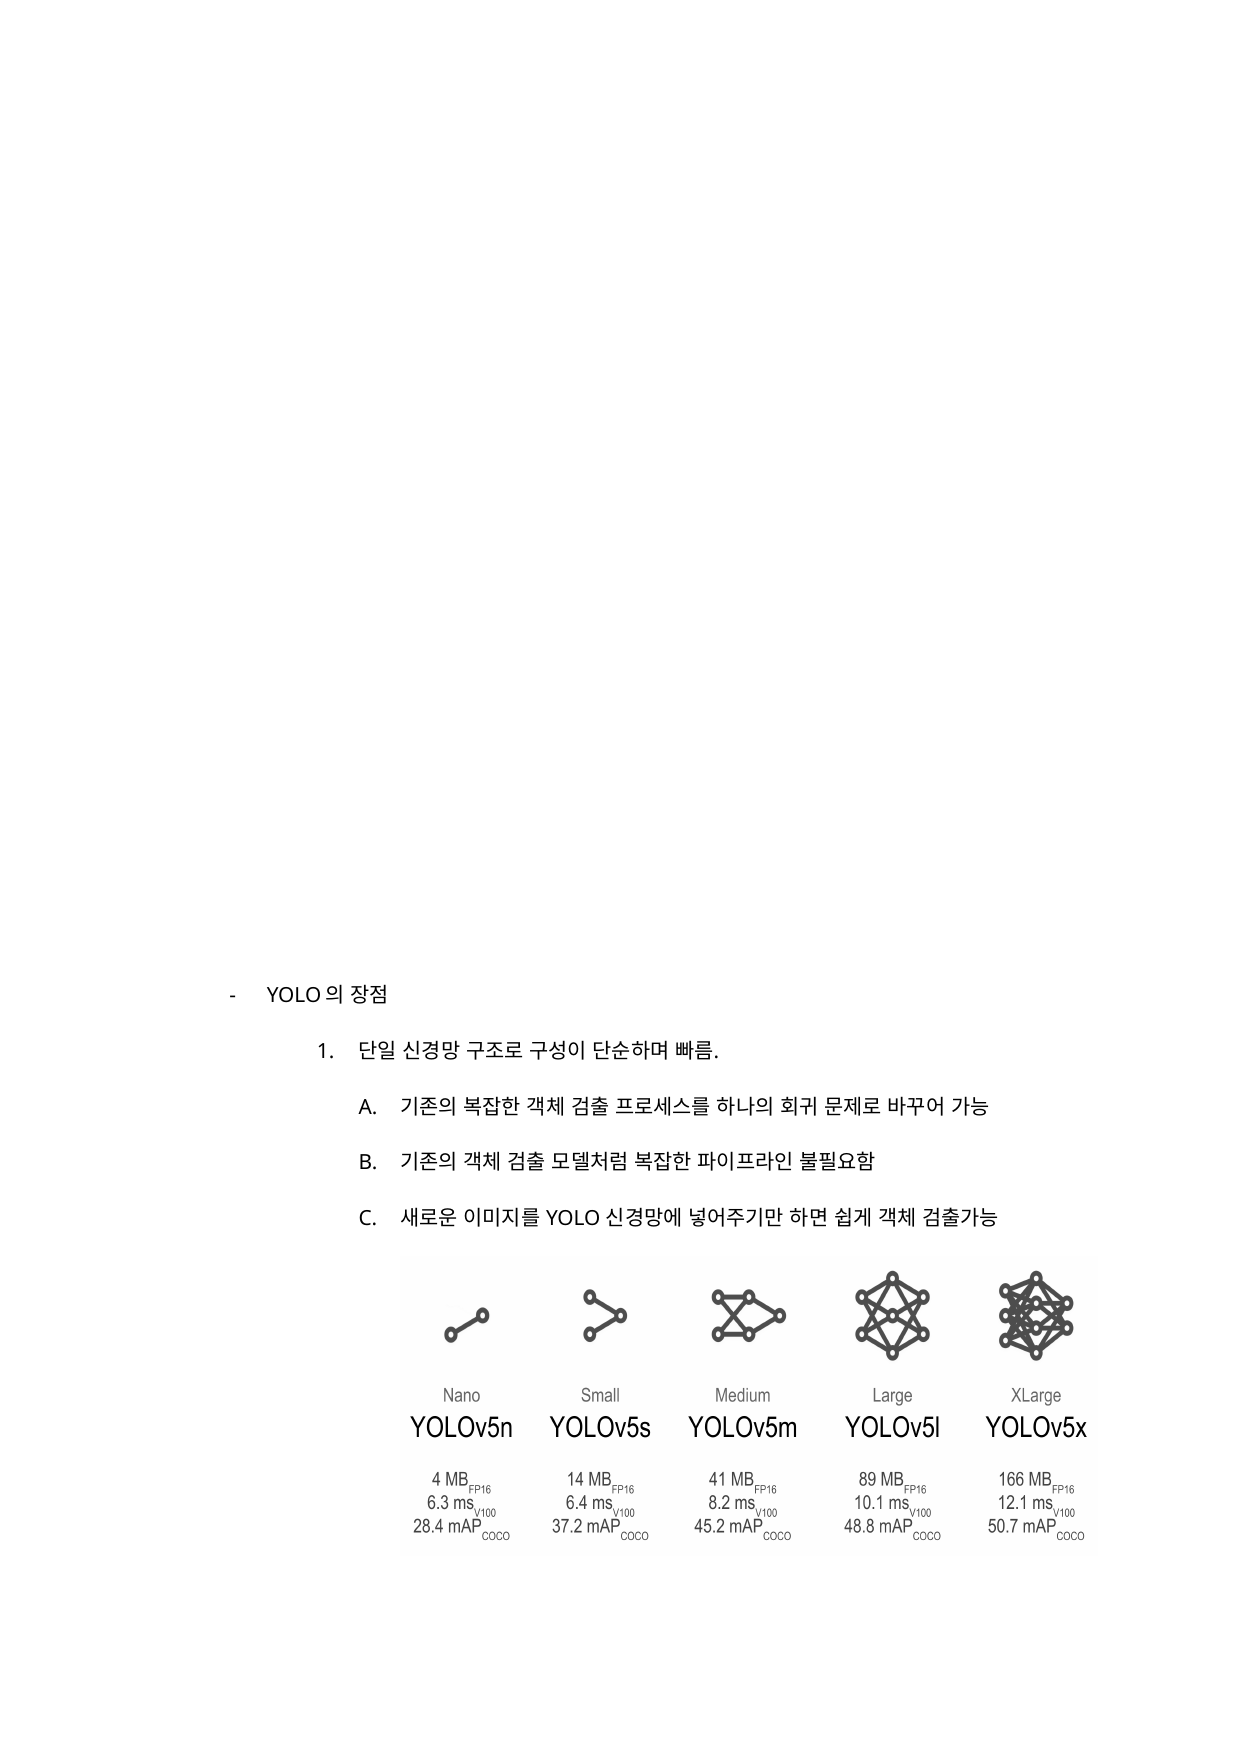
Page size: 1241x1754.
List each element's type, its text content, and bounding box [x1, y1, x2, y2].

list YOLO의 장점 [229, 979, 1090, 1009]
picture [400, 1256, 1098, 1556]
list 단일 신경망 구조로 구성이 단순하며 빠름. [317, 1034, 1090, 1065]
list 기존의 복잡한 객체 검출 프로세스를 하나의 회귀 문제로 바꾸어 가능 [358, 1090, 1090, 1120]
list 기존의 객체 검출 모델처럼 복잡한 파이프라인 불필요함 [358, 1146, 1090, 1176]
list 새로운 이미지를 YOLO 신경망에 넣어주기만 하면 쉽게 객체 검출가능 [358, 1201, 1090, 1232]
